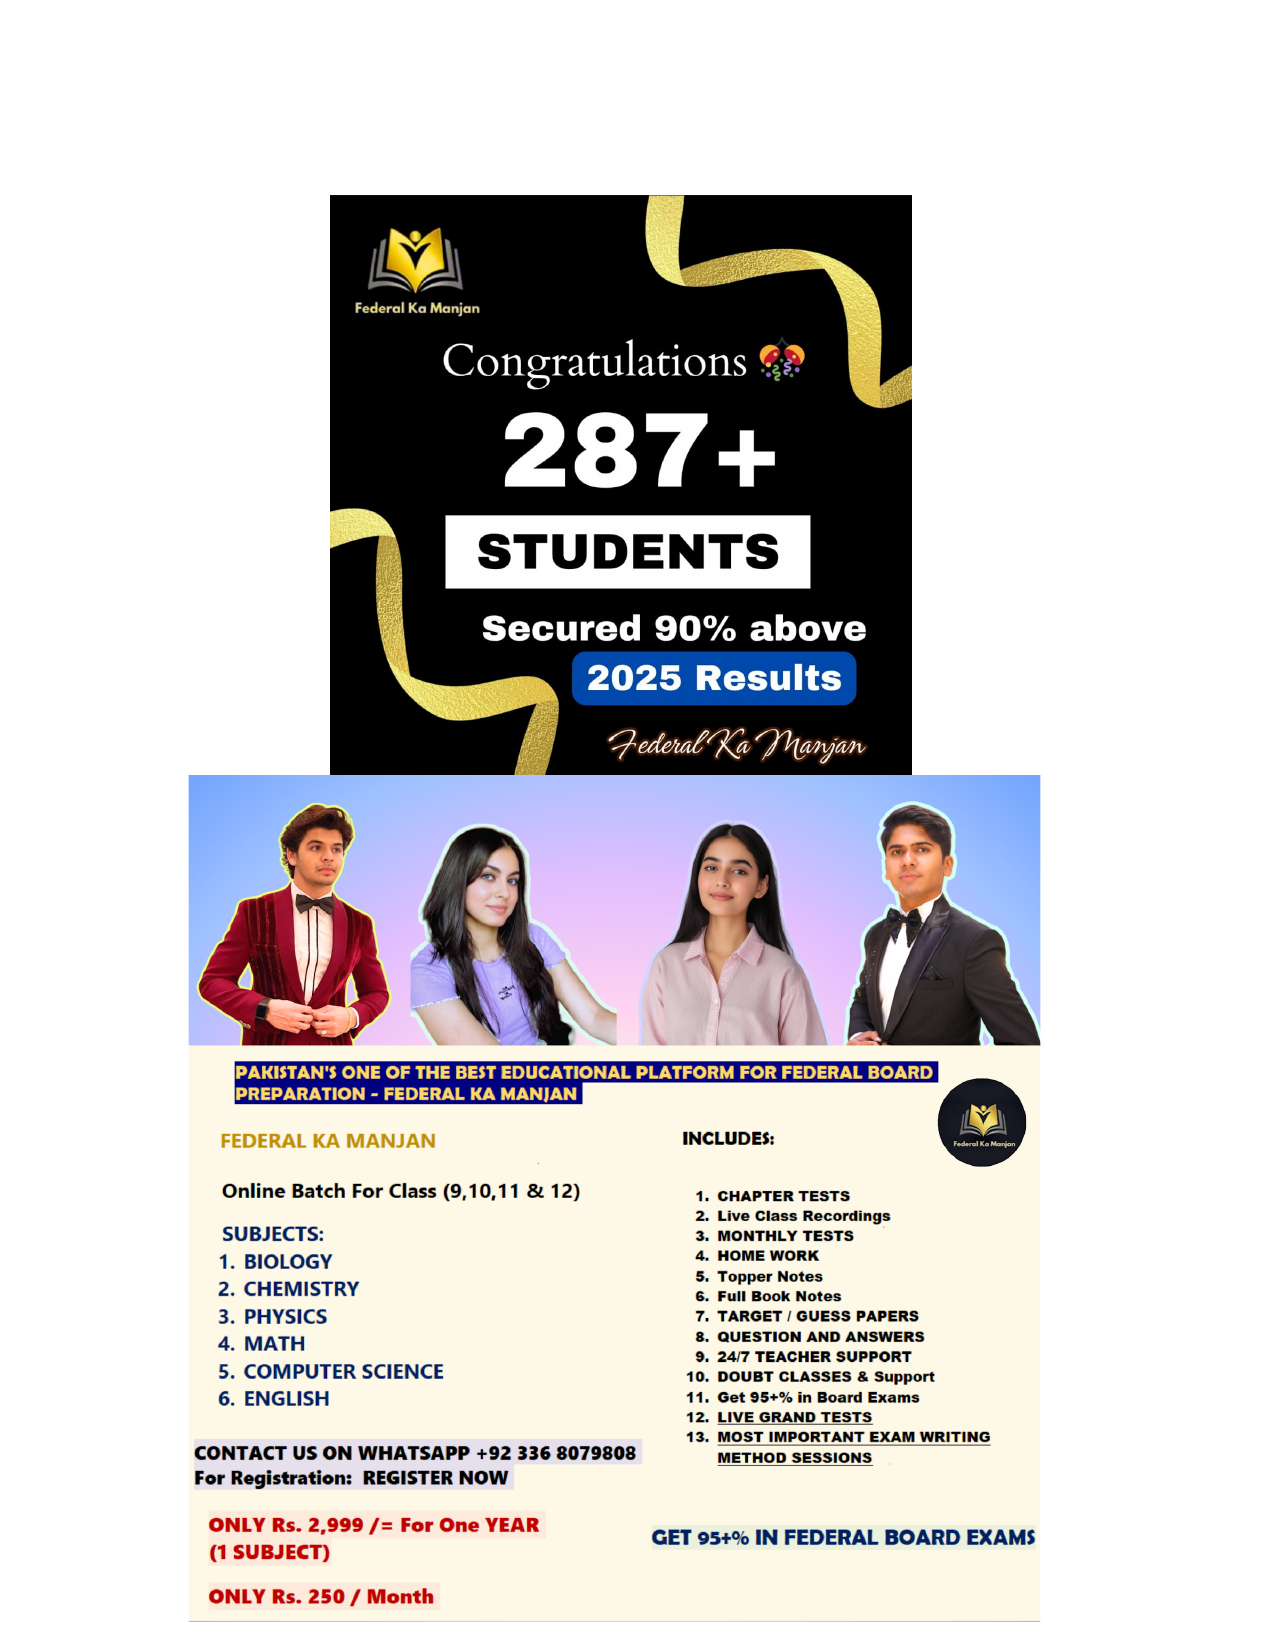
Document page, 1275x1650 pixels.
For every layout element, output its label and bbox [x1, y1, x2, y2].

picture [188, 195, 1041, 1622]
